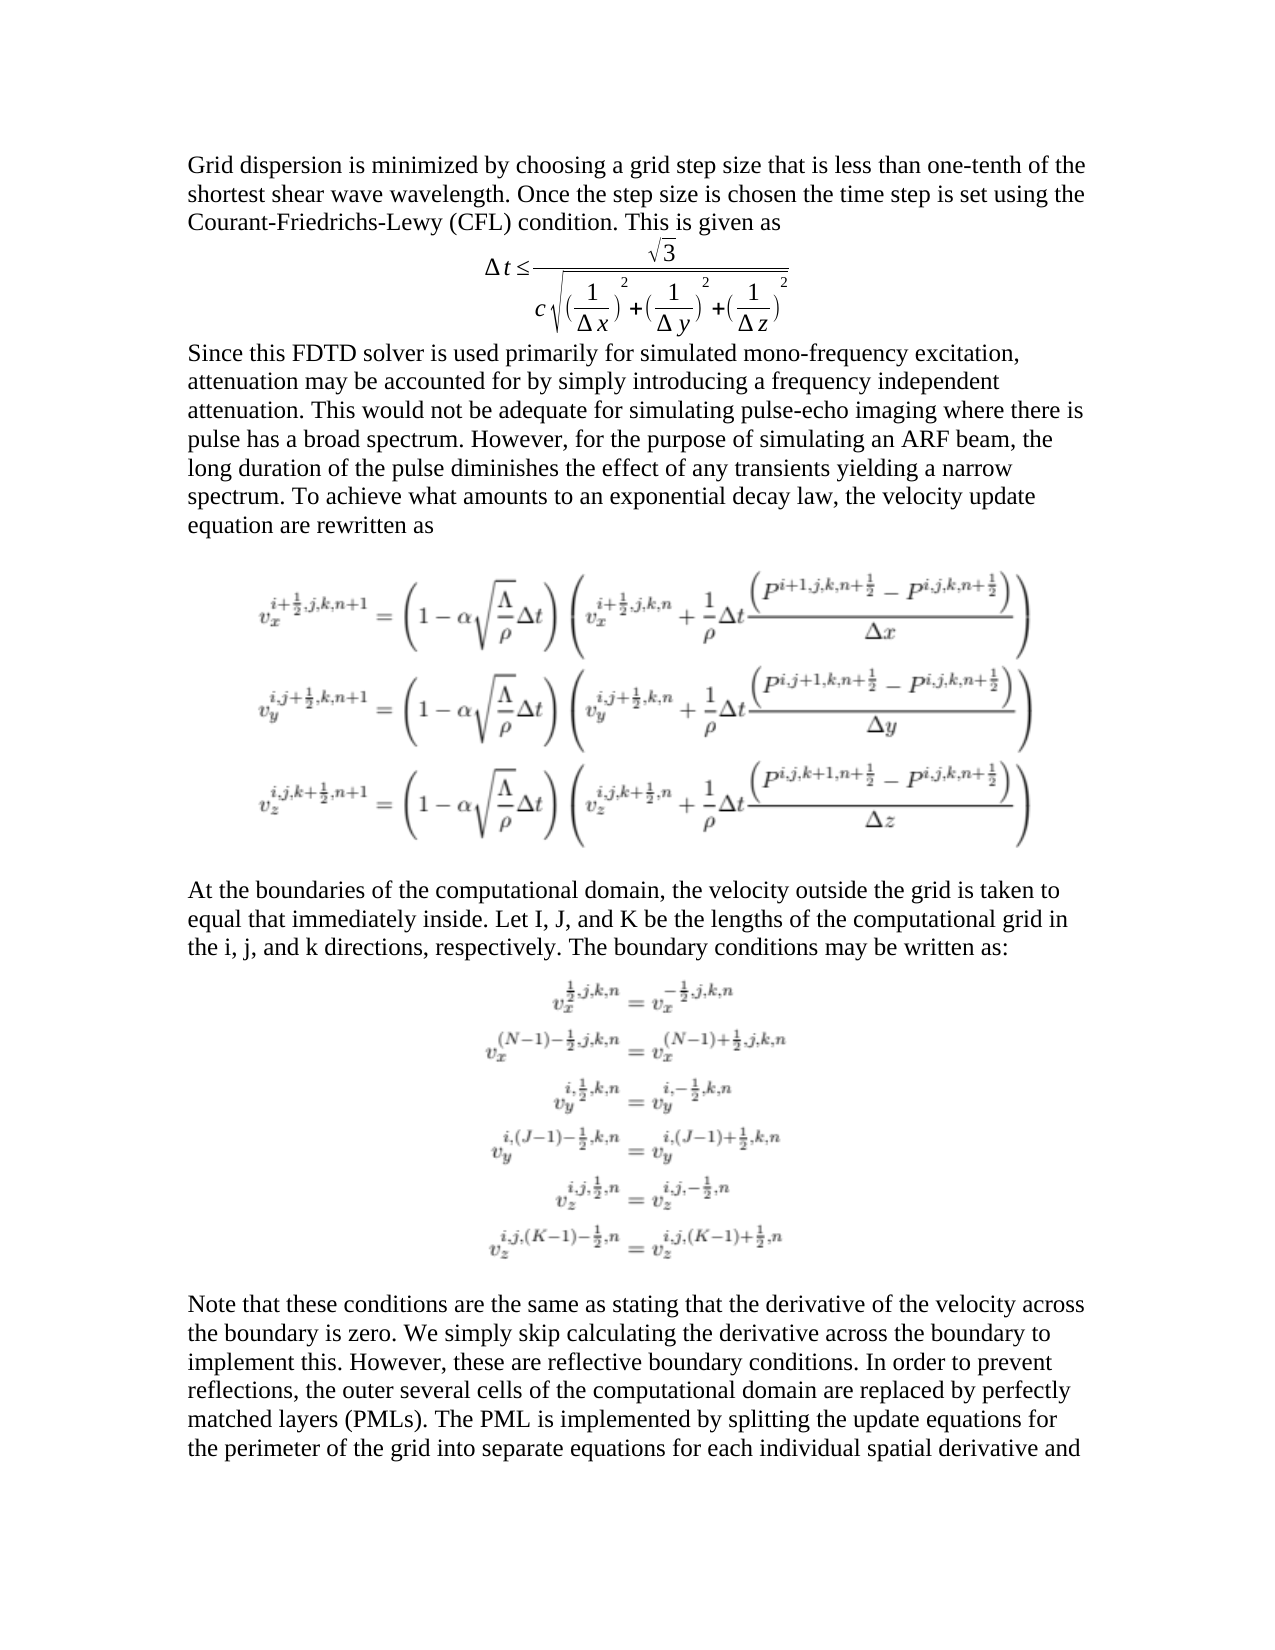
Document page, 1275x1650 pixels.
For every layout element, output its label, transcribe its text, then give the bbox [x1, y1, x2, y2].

text At the boundaries of the computational domain, the velocity outside the grid is taken to equal that immediately inside. Let I, J, and K be the lengths of the computational grid in the i, j, and k directions, respectively. The boundary conditions may be written as: [187, 875, 1087, 961]
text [187, 1289, 1087, 1462]
text Grid dispersion is minimized by choosing a grid step size that is less than one-tenth of the shortest shear wave wavelength. Once the step size is chosen the time step is set using the Courant-Friedrichs-Lewy (CFL) condition. This is given as [187, 150, 1087, 236]
text Since this FDTD solver is used primarily for simulated mono-frequency excitation, attenuation may be accounted for by simply introducing a frequency independent attenuation. This would not be adequate for simulating pulse-echo imaging where there is pulse has a broad spectrum. However, for the purpose of simulating an ARF beam, the long duration of the pulse diminishes the effect of any transients yielding a narrow spectrum. To achieve what amounts to an exponential decay law, the velocity update equation are rewritten as [187, 338, 1087, 539]
